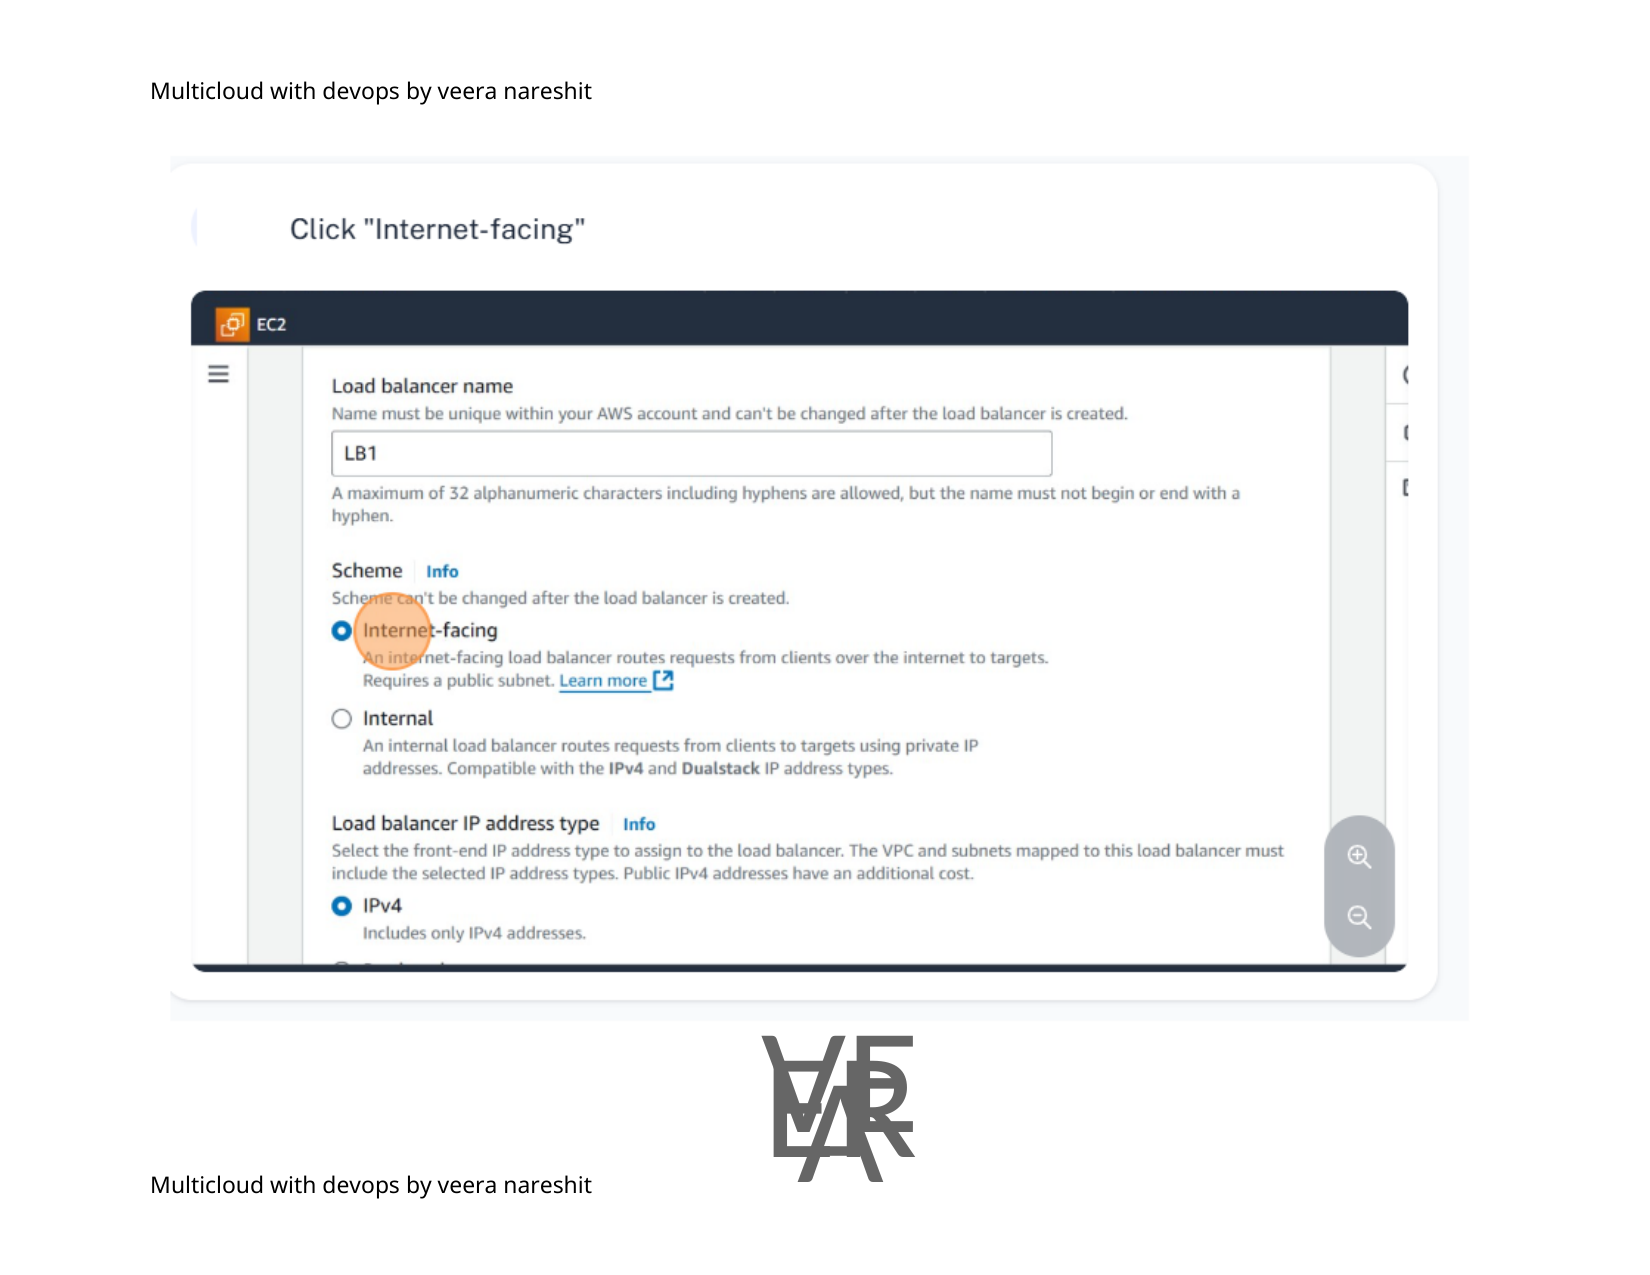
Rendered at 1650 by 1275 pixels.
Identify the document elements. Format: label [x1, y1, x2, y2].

picture [150, 150, 1500, 1024]
